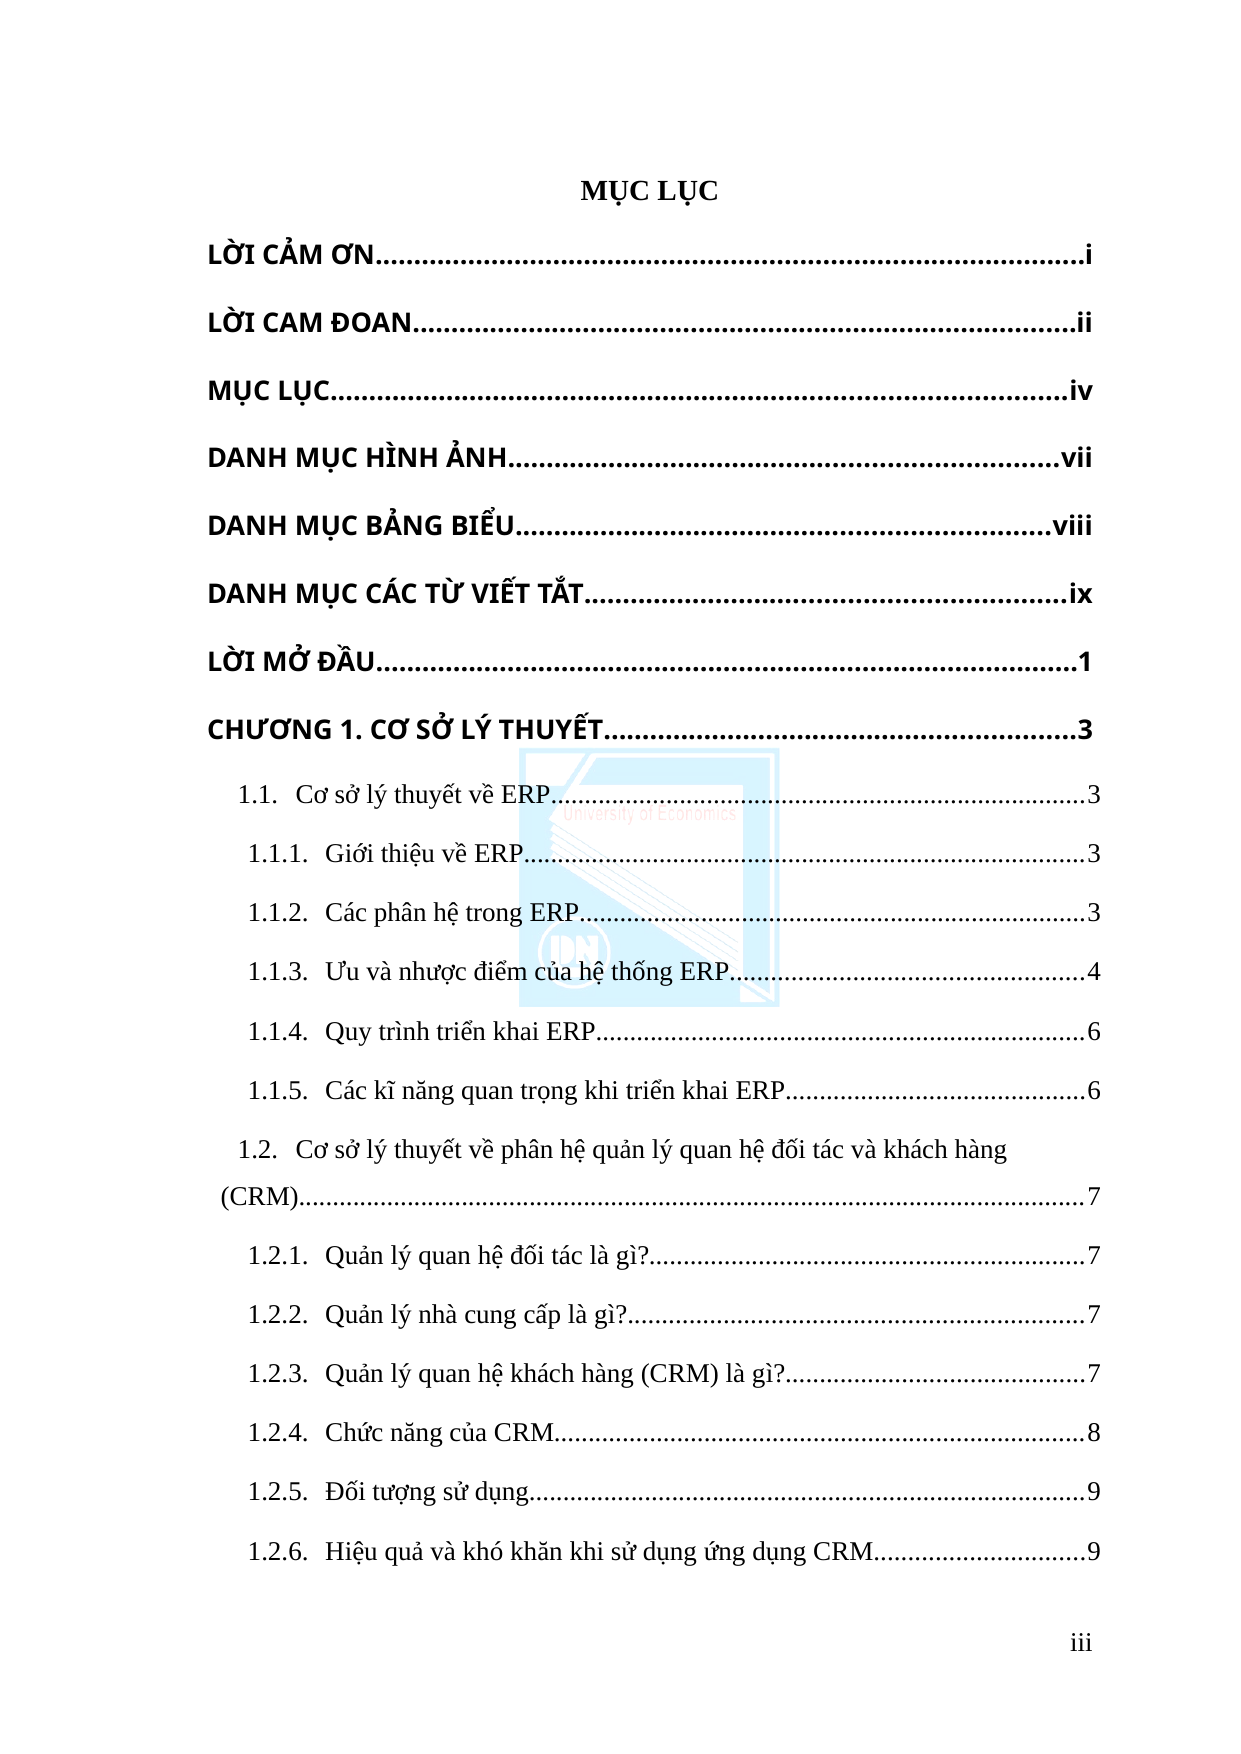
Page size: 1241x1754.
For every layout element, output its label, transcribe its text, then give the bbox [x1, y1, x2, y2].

text 1.1.3. Ưu và nhược điểm của hệ thống ERP 4 [247, 956, 1092, 987]
text 1.2.3. Quản lý quan hệ khách hàng (CRM) là gì? 7 [247, 1357, 1092, 1388]
text 1.2.4. Chức năng của CRM 8 [247, 1416, 1092, 1447]
text DANH MỤC HÌNH ẢNH vii [207, 439, 1092, 476]
text DANH MỤC BẢNG BIỂU viii [207, 507, 1092, 544]
text LỜI MỞ ĐẦU 1 [207, 642, 1092, 679]
text 1.1. Cơ sở lý thuyết về ERP 3 [220, 778, 1092, 809]
text 1.2.1. Quản lý quan hệ đối tác là gì? 7 [247, 1239, 1092, 1270]
text 1.2.5. Đối tượng sử dụng 9 [247, 1476, 1092, 1507]
text 1.2. Cơ sở lý thuyết về phân hệ quản lý quan hệ đối tác và khách hàng (CRM) 7 [220, 1133, 1092, 1211]
text 1.2.6. Hiệu quả và khó khăn khi sử dụng ứng dụng CRM 9 [247, 1535, 1092, 1566]
text DANH MỤC CÁC TỪ VIẾT TẮT ix [207, 574, 1092, 611]
text 1.1.2. Các phân hệ trong ERP 3 [247, 896, 1092, 927]
text LỜI CAM ĐOAN ii [207, 303, 1092, 340]
text CHƯƠNG 1. CƠ SỞ LÝ THUYẾT 3 [207, 710, 1092, 747]
text 1.1.1. Giới thiệu về ERP 3 [247, 837, 1092, 868]
text 1.2.2. Quản lý nhà cung cấp là gì? 7 [247, 1298, 1092, 1329]
subtitle MỤC LỤC [207, 173, 1092, 206]
text MỤC LỤC iv [207, 371, 1092, 408]
text LỜI CẢM ƠN i [207, 236, 1092, 272]
text 1.1.5. Các kĩ năng quan trọng khi triển khai ERP 6 [247, 1074, 1092, 1105]
text 1.1.4. Quy trình triển khai ERP 6 [247, 1015, 1092, 1046]
